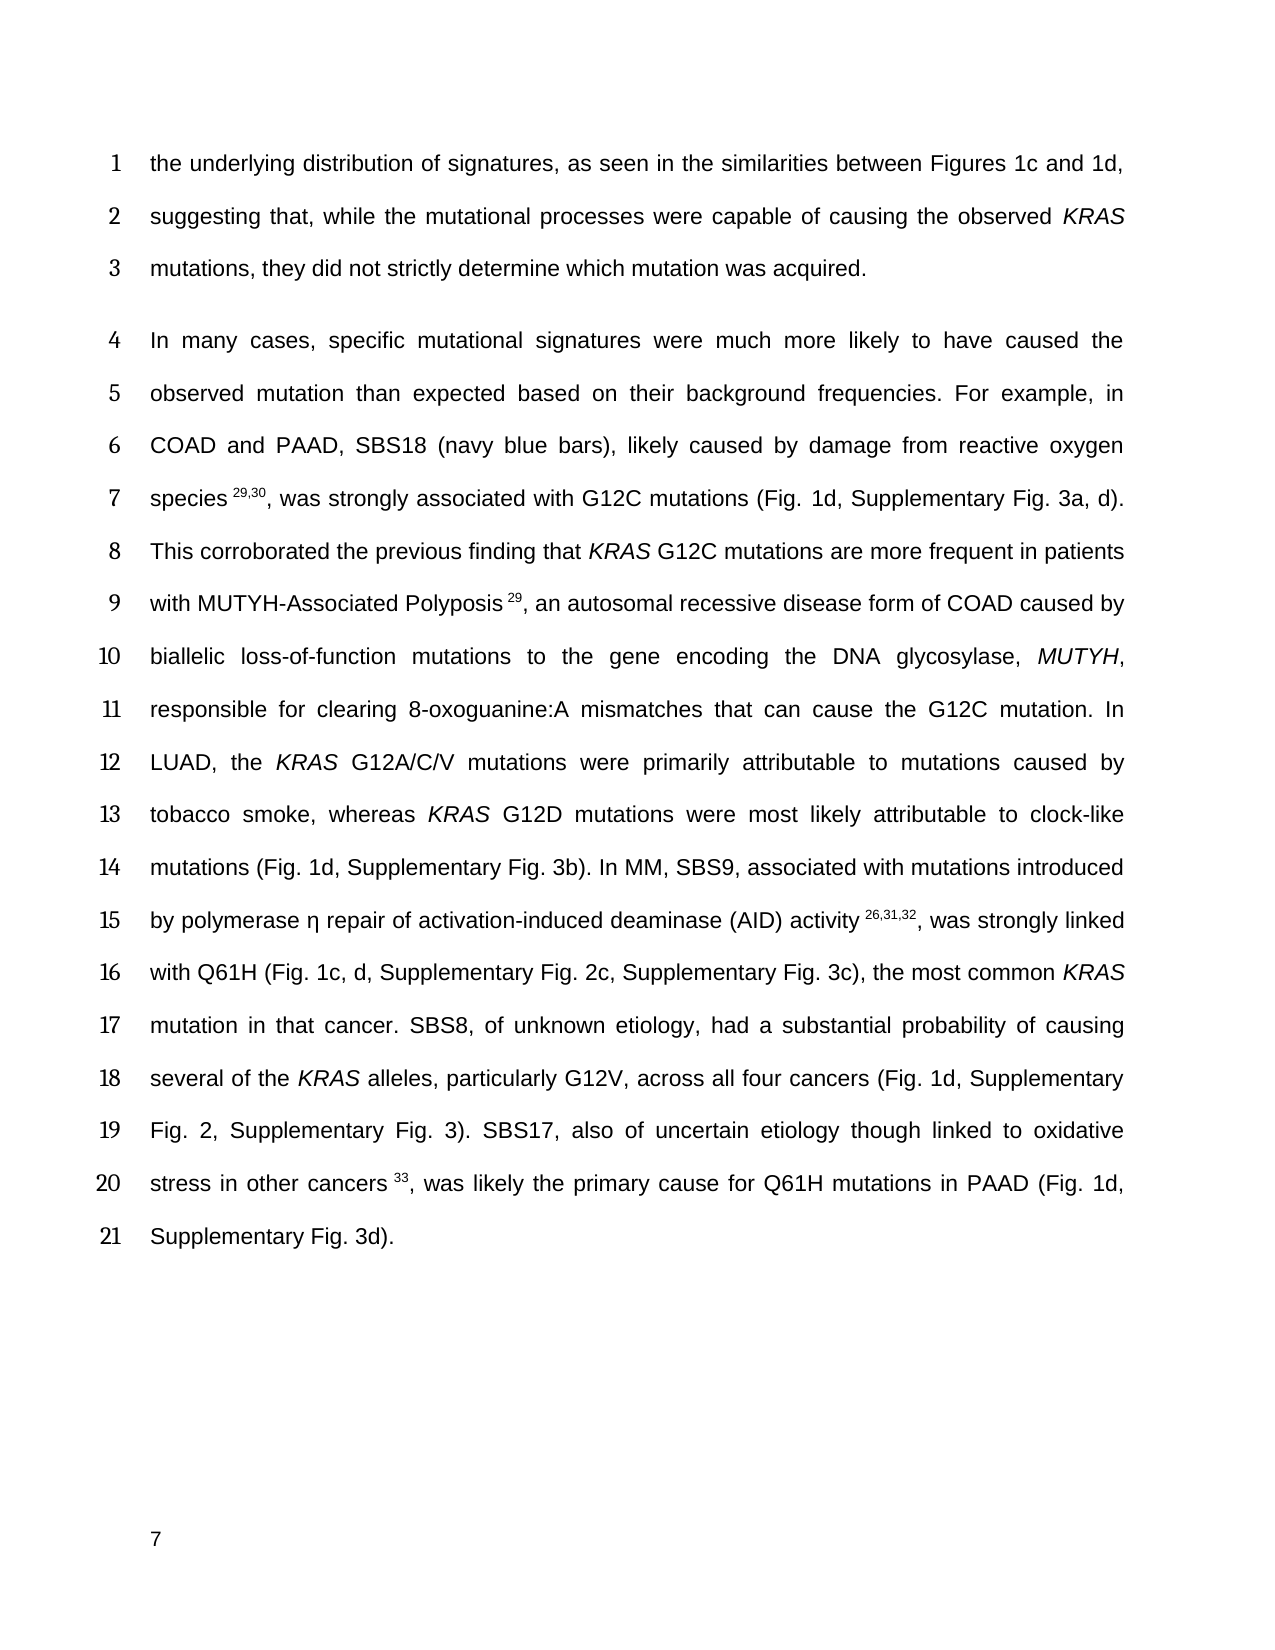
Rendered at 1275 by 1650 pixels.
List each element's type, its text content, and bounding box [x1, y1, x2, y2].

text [150, 150, 1125, 282]
text In many cases, specific mutational signatures were much more likely to have caused the observed mutation than expected based on their background frequencies. For example, in COAD and PAAD, SBS18 (navy blue bars), likely caused by damage from reactive oxygen species , was strongly associated with G12C mutations (Fig. 1d, Supplementary Fig. 3a, d). This corroborated the previous finding that KRAS G12C mutations are more frequent in patients with MUTYH-Associated Polyposis , an autosomal recessive disease form of COAD caused by biallelic loss-of-function mutations to the gene encoding the DNA glycosylase, MUTYH, responsible for clearing 8-oxoguanine:A mismatches that can cause the G12C mutation. In LUAD, the KRAS G12A/C/V mutations were primarily attributable to mutations caused by tobacco smoke, whereas KRAS G12D mutations were most likely attributable to clock-like mutations (Fig. 1d, Supplementary Fig. 3b). In MM, SBS9, associated with mutations introduced by polymerase η repair of activation-induced deaminase (AID) activity , was strongly linked with Q61H (Fig. 1c, d, Supplementary Fig. 2c, Supplementary Fig. 3c), the most common KRAS mutation in that cancer. SBS8, of unknown etiology, had a substantial probability of causing several of the KRAS alleles, particularly G12V, across all four cancers (Fig. 1d, Supplementary Fig. 2, Supplementary Fig. 3). SBS17, also of uncertain etiology though linked to oxidative stress in other cancers , was likely the primary cause for Q61H mutations in PAAD (Fig. 1d, Supplementary Fig. 3d). [150, 327, 1125, 1249]
